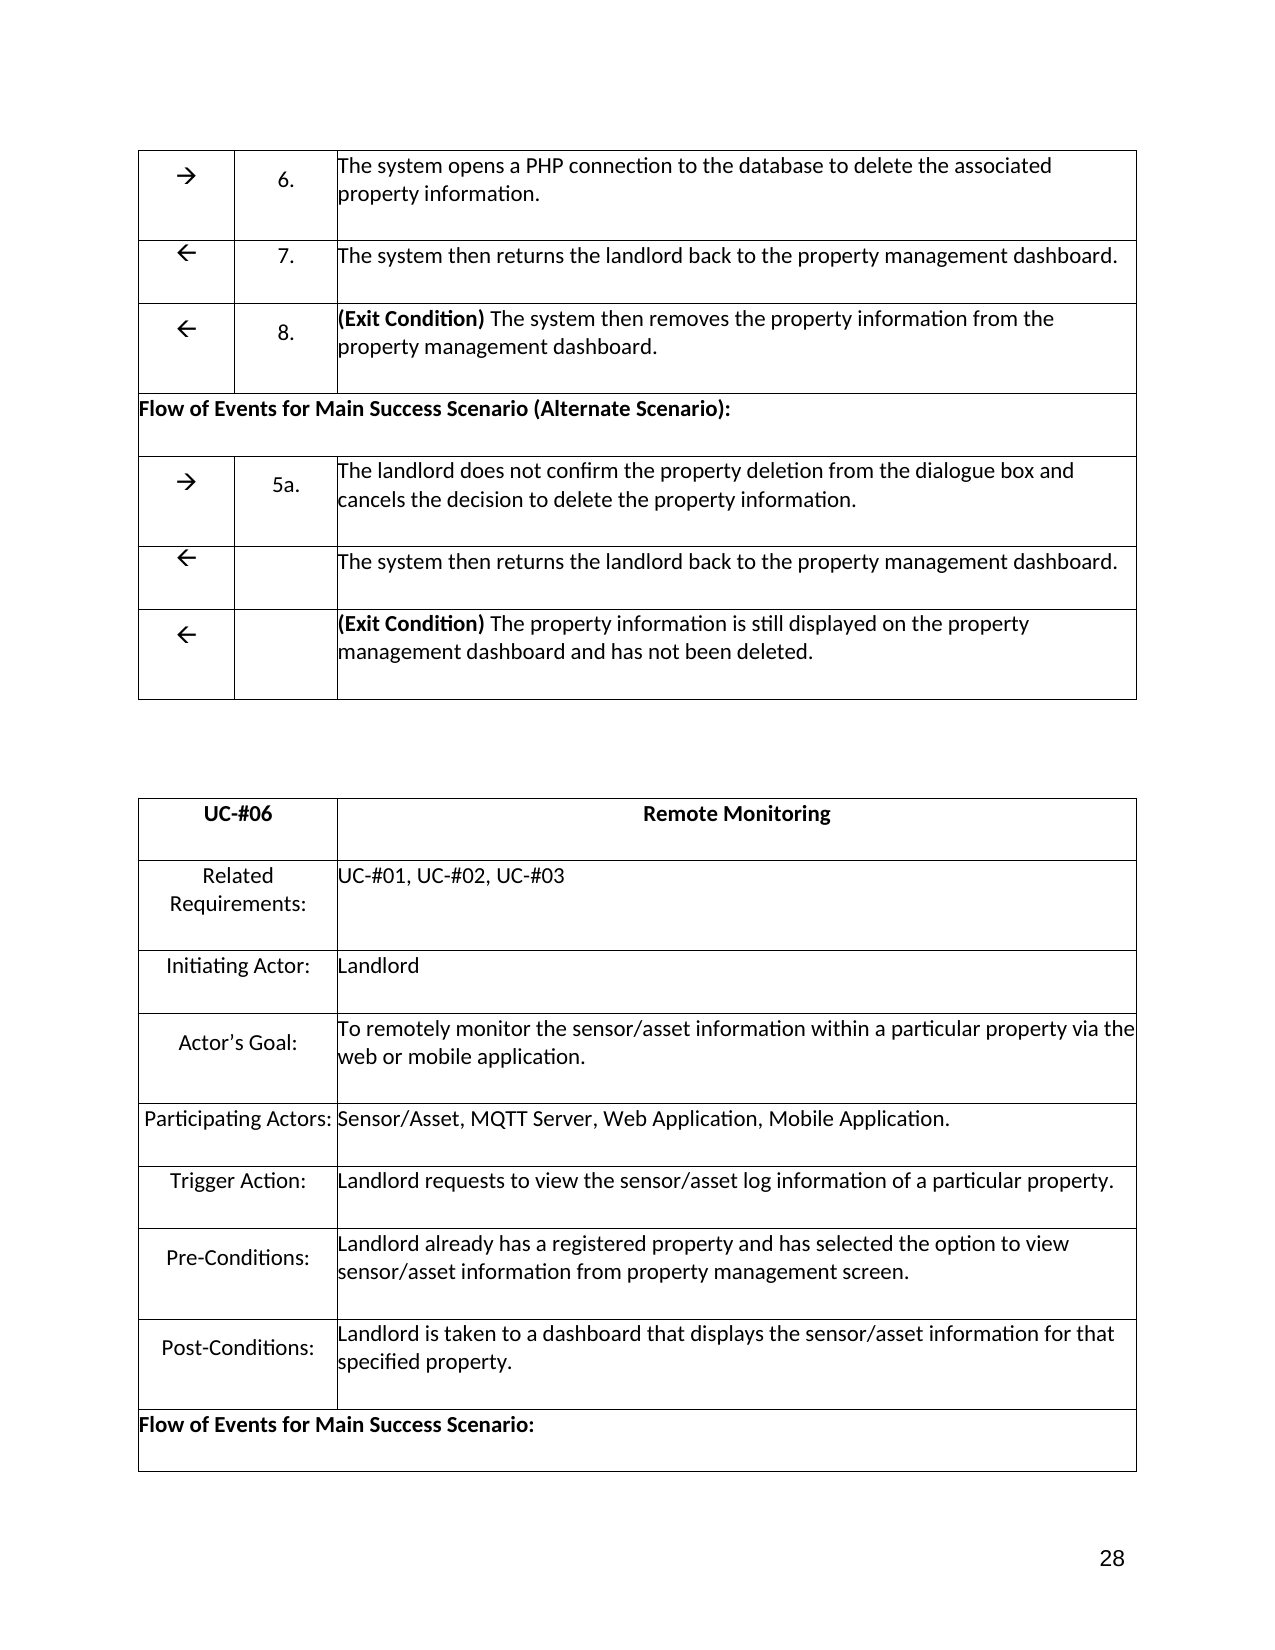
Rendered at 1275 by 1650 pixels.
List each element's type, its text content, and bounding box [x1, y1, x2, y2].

table_header Remote Monitoring [338, 799, 1136, 860]
table_cell The landlord does not confirm the property deletion from the dialogue box and cancels the decision to delete the property information. [338, 457, 1136, 546]
table_cell Landlord already has a registered property and has selected the option to view sensor/asset information from property management screen. [338, 1229, 1136, 1318]
table_cell Flow of Events for Main Success Scenario: [139, 1410, 1136, 1471]
table_cell Landlord [338, 951, 1136, 1013]
table_cell [139, 241, 234, 303]
table_cell The system then returns the landlord back to the property management dashboard. [338, 241, 1136, 303]
table_cell Post-Conditions: [139, 1320, 337, 1409]
table_cell Trigger Action: [139, 1167, 337, 1228]
table_cell [139, 547, 234, 608]
table_cell [139, 610, 234, 699]
table_cell Sensor/Asset, MQTT Server, Web Application, Mobile Application. [338, 1104, 1136, 1166]
table_cell 5a. [235, 457, 337, 546]
table_cell The system then returns the landlord back to the property management dashboard. [338, 547, 1136, 608]
table_cell [139, 304, 234, 393]
table_cell 7. [235, 241, 337, 303]
table_cell 6. [235, 151, 337, 240]
table_cell Landlord requests to view the sensor/asset log information of a particular property. [338, 1167, 1136, 1228]
table_cell Pre-Conditions: [139, 1229, 337, 1318]
table_cell To remotely monitor the sensor/asset information within a particular property via the web or mobile application. [338, 1014, 1136, 1103]
table_cell Participating Actors: [139, 1104, 337, 1166]
table_cell [139, 457, 234, 546]
table_cell Related Requirements: [139, 861, 337, 950]
table_cell 8. [235, 304, 337, 393]
table_cell Actor’s Goal: [139, 1014, 337, 1103]
table_cell (Exit Condition) The property information is still displayed on the property management dashboard and has not been deleted. [338, 610, 1136, 699]
table_cell (Exit Condition) The system then removes the property information from the property management dashboard. [338, 304, 1136, 393]
table_cell Flow of Events for Main Success Scenario (Alternate Scenario): [139, 394, 1136, 456]
table_cell Landlord is taken to a dashboard that displays the sensor/asset information for that specified property. [338, 1320, 1136, 1409]
table_cell Initiating Actor: [139, 951, 337, 1013]
table_header UC-#06 [139, 799, 337, 860]
table_cell [235, 610, 337, 699]
table_cell UC-#01, UC-#02, UC-#03 [338, 861, 1136, 950]
table_cell [235, 547, 337, 608]
table_cell The system opens a PHP connection to the database to delete the associated property information. [338, 151, 1136, 240]
table_cell [139, 151, 234, 240]
